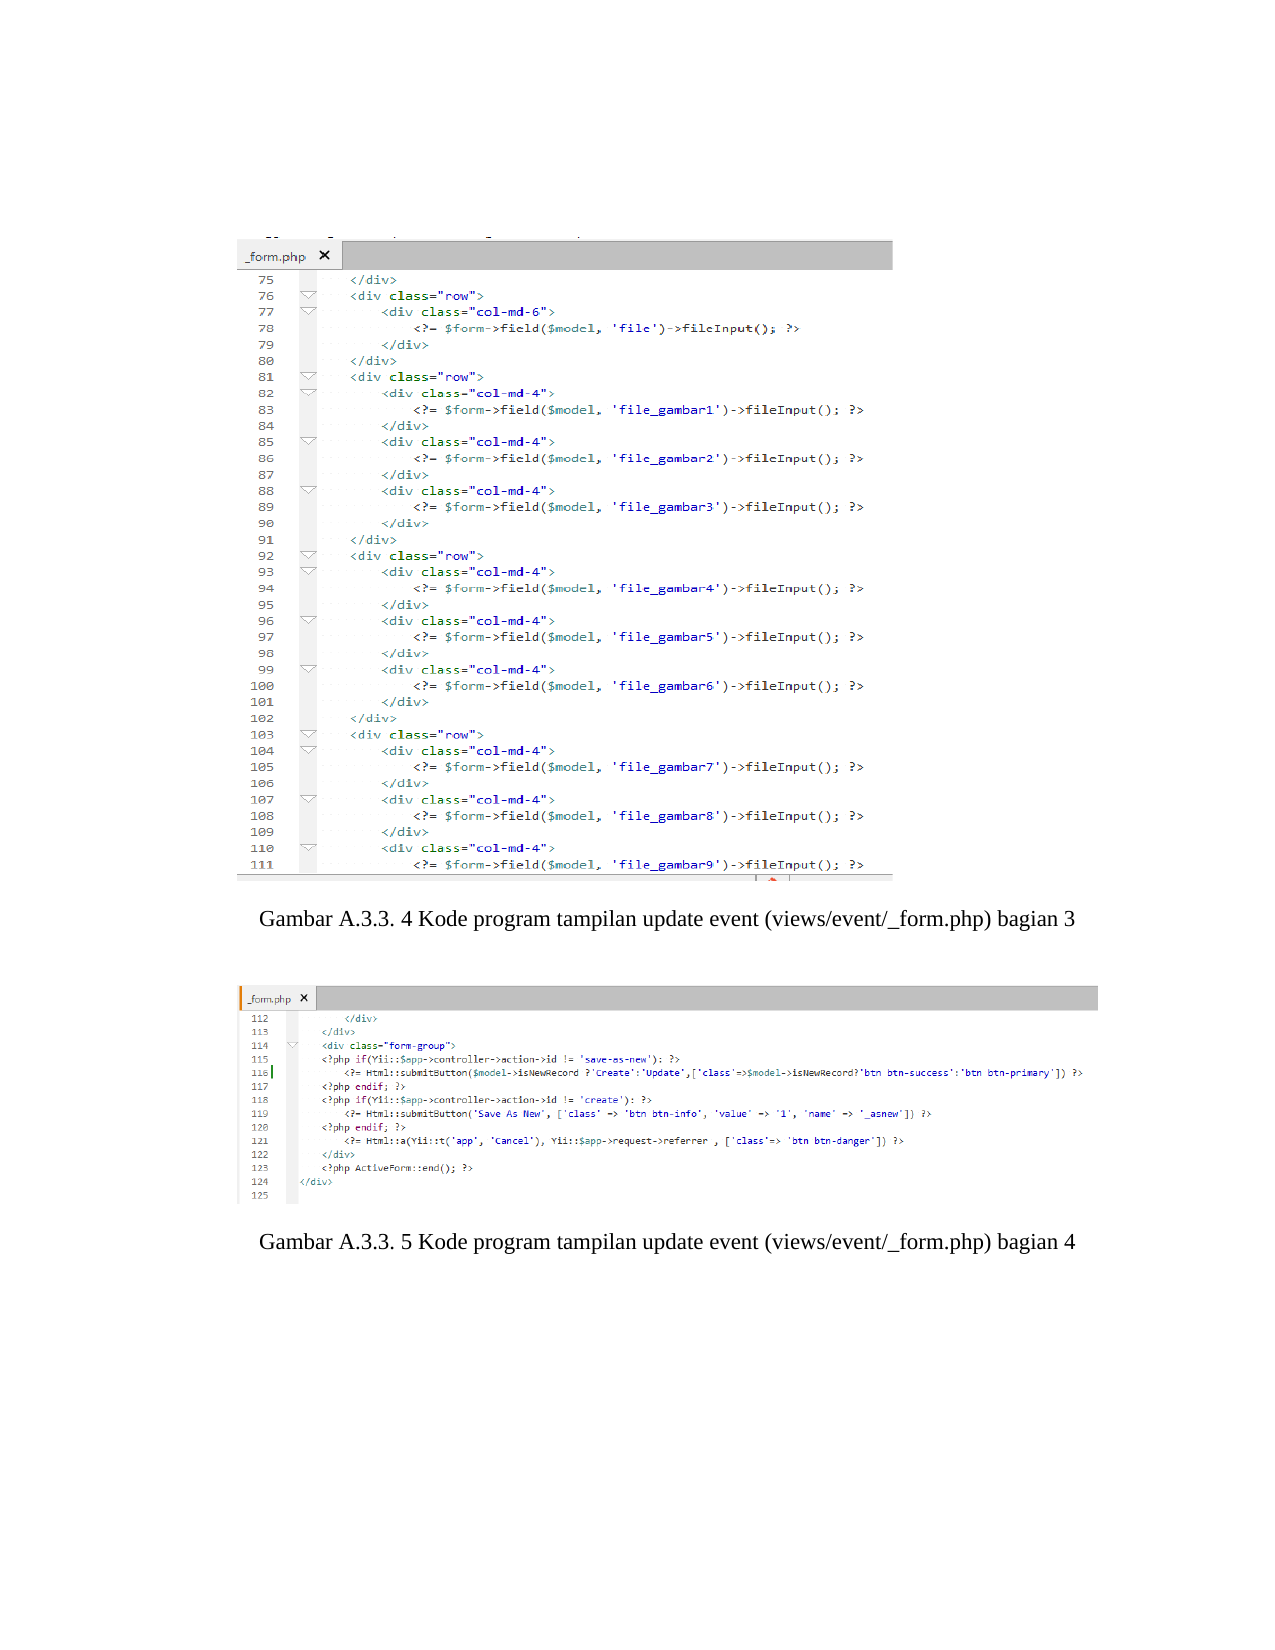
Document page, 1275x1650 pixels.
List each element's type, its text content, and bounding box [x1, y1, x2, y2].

picture [237, 237, 893, 881]
text Gambar A.3.3. 5 Kode program tampilan update event (views/event/_form.php) bagian 4 [237, 1228, 1098, 1255]
picture [237, 985, 1098, 1204]
text Gambar A.3.3. 4 Kode program tampilan update event (views/event/_form.php) bagian 3 [237, 906, 1098, 932]
